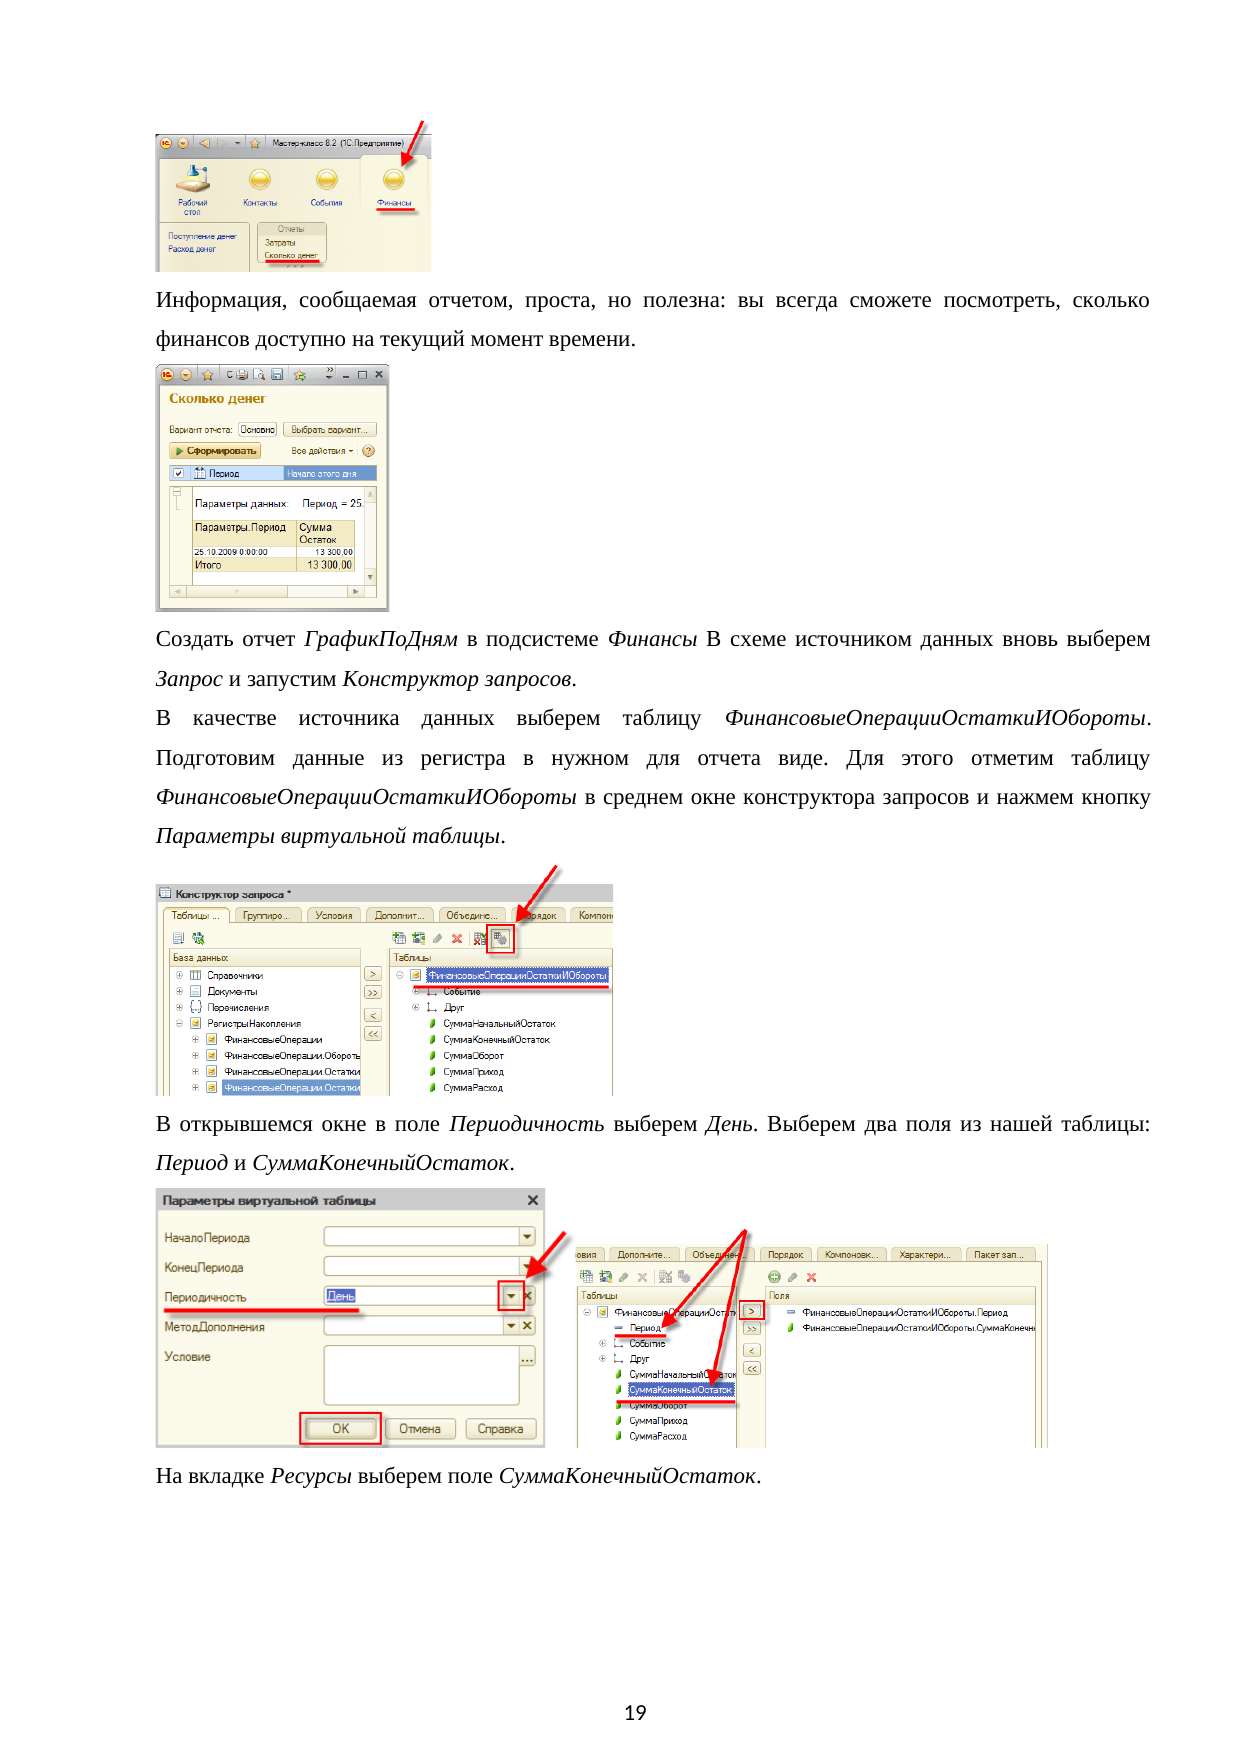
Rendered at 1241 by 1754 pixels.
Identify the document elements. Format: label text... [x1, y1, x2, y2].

text В открывшемся окне в поле Периодичность выберем День. Выберем два поля из нашей таблицы: Период и СуммаКонечныйОстаток. [156, 1110, 1152, 1176]
text Информация, сообщаемая отчетом, проста, но полезна: вы всегда сможете посмотреть, сколько финансов доступно на текущий момент времени. [156, 286, 1152, 352]
text На вкладке Ресурсы выберем поле СуммаКонечныйОстаток. [156, 1462, 1152, 1488]
picture [155, 862, 614, 1096]
picture [155, 364, 390, 612]
text Создать отчет ГрафикПоДням в подсистеме Финансы В схеме источником данных вновь выберем Запрос и запустим Конструктор запросов. [156, 625, 1152, 691]
picture [155, 118, 432, 272]
text В качестве источника данных выберем таблицу ФинансовыеОперацииОстаткиИОбороты. Подготовим данные из регистра в нужном для отчета виде. Для этого отметим таблицу ФинансовыеОперацииОстаткиИОбороты в среднем окне конструктора запросов и нажмем кнопку Параметры виртуальной таблицы. [156, 704, 1152, 849]
picture [155, 1188, 1048, 1448]
